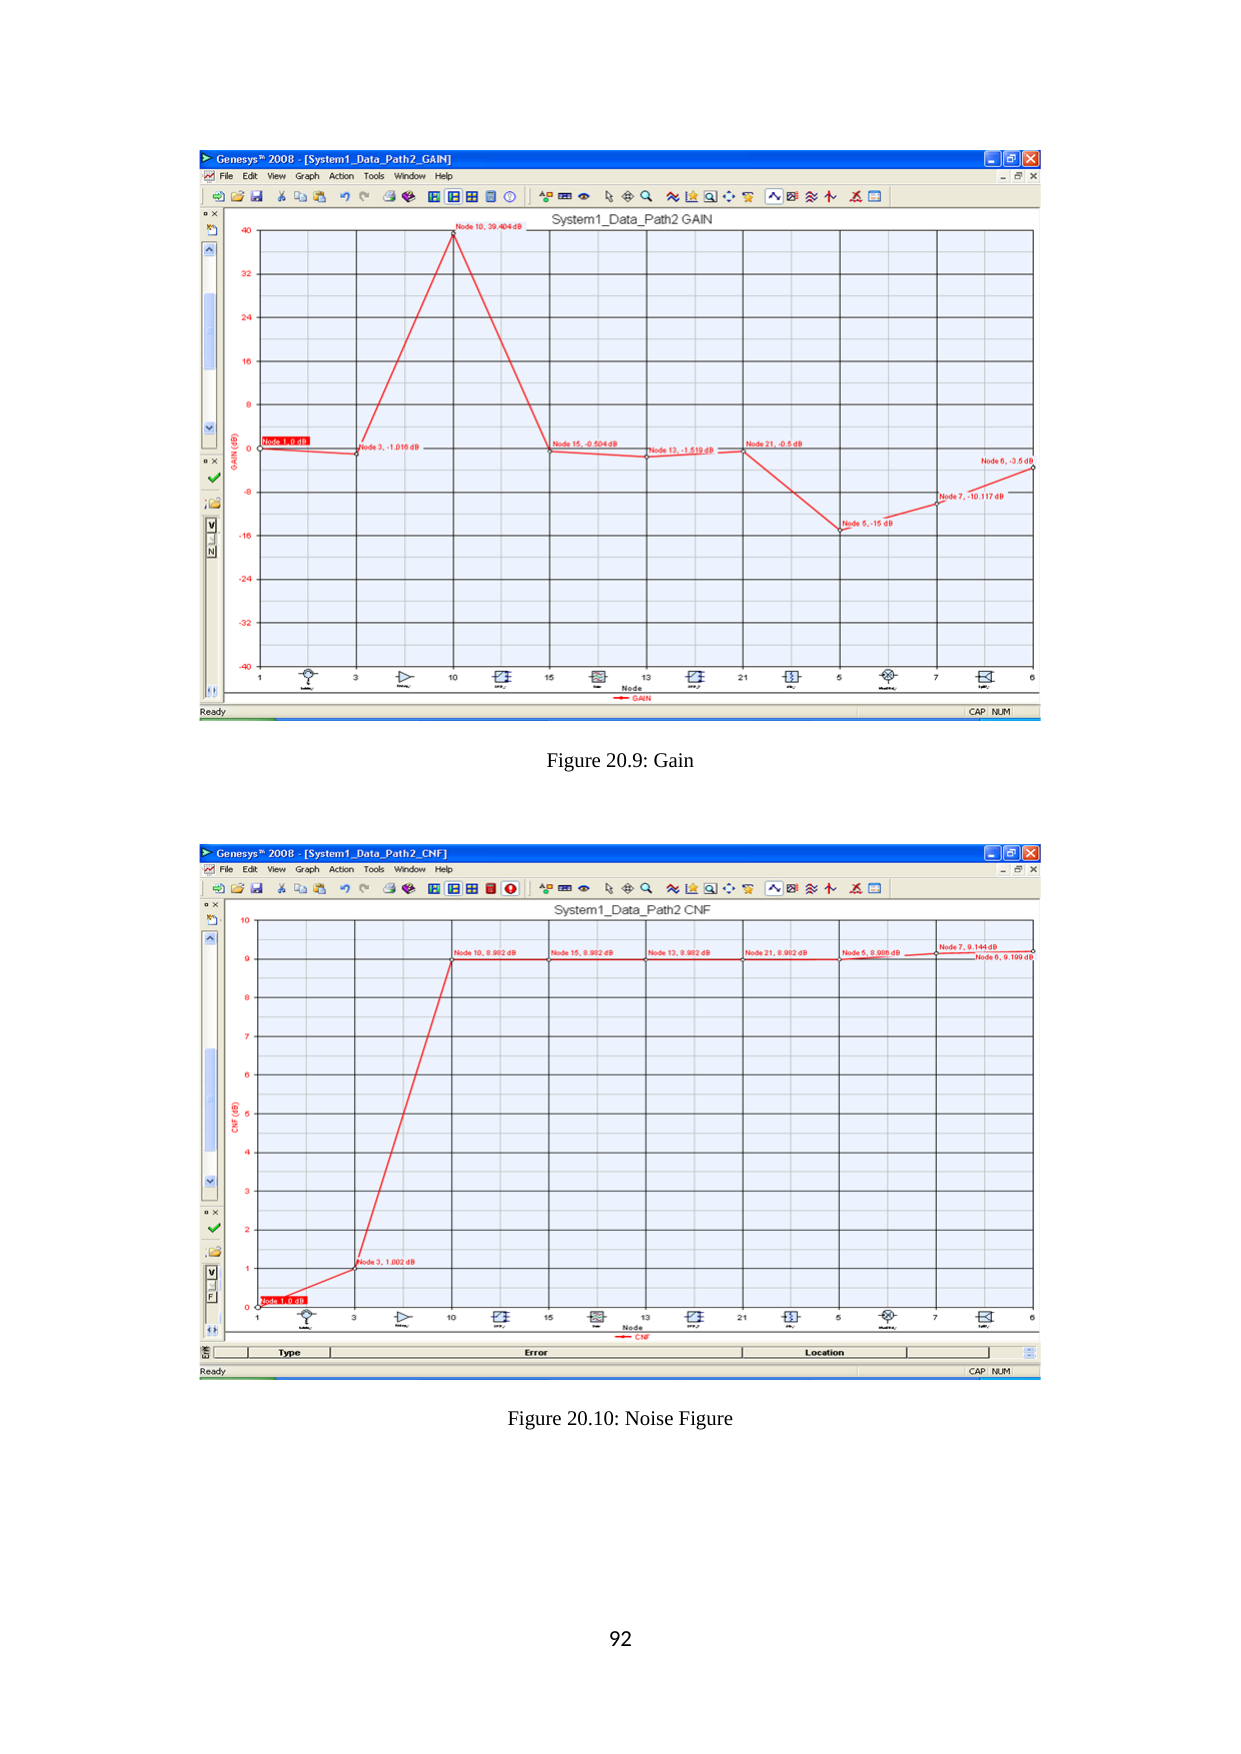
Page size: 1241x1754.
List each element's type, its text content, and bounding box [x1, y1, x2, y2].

text Figure 20.9: Gain [150, 747, 1090, 772]
picture [199, 844, 1041, 1380]
text Figure 20.10: Noise Figure [150, 1406, 1090, 1430]
picture [199, 150, 1041, 721]
